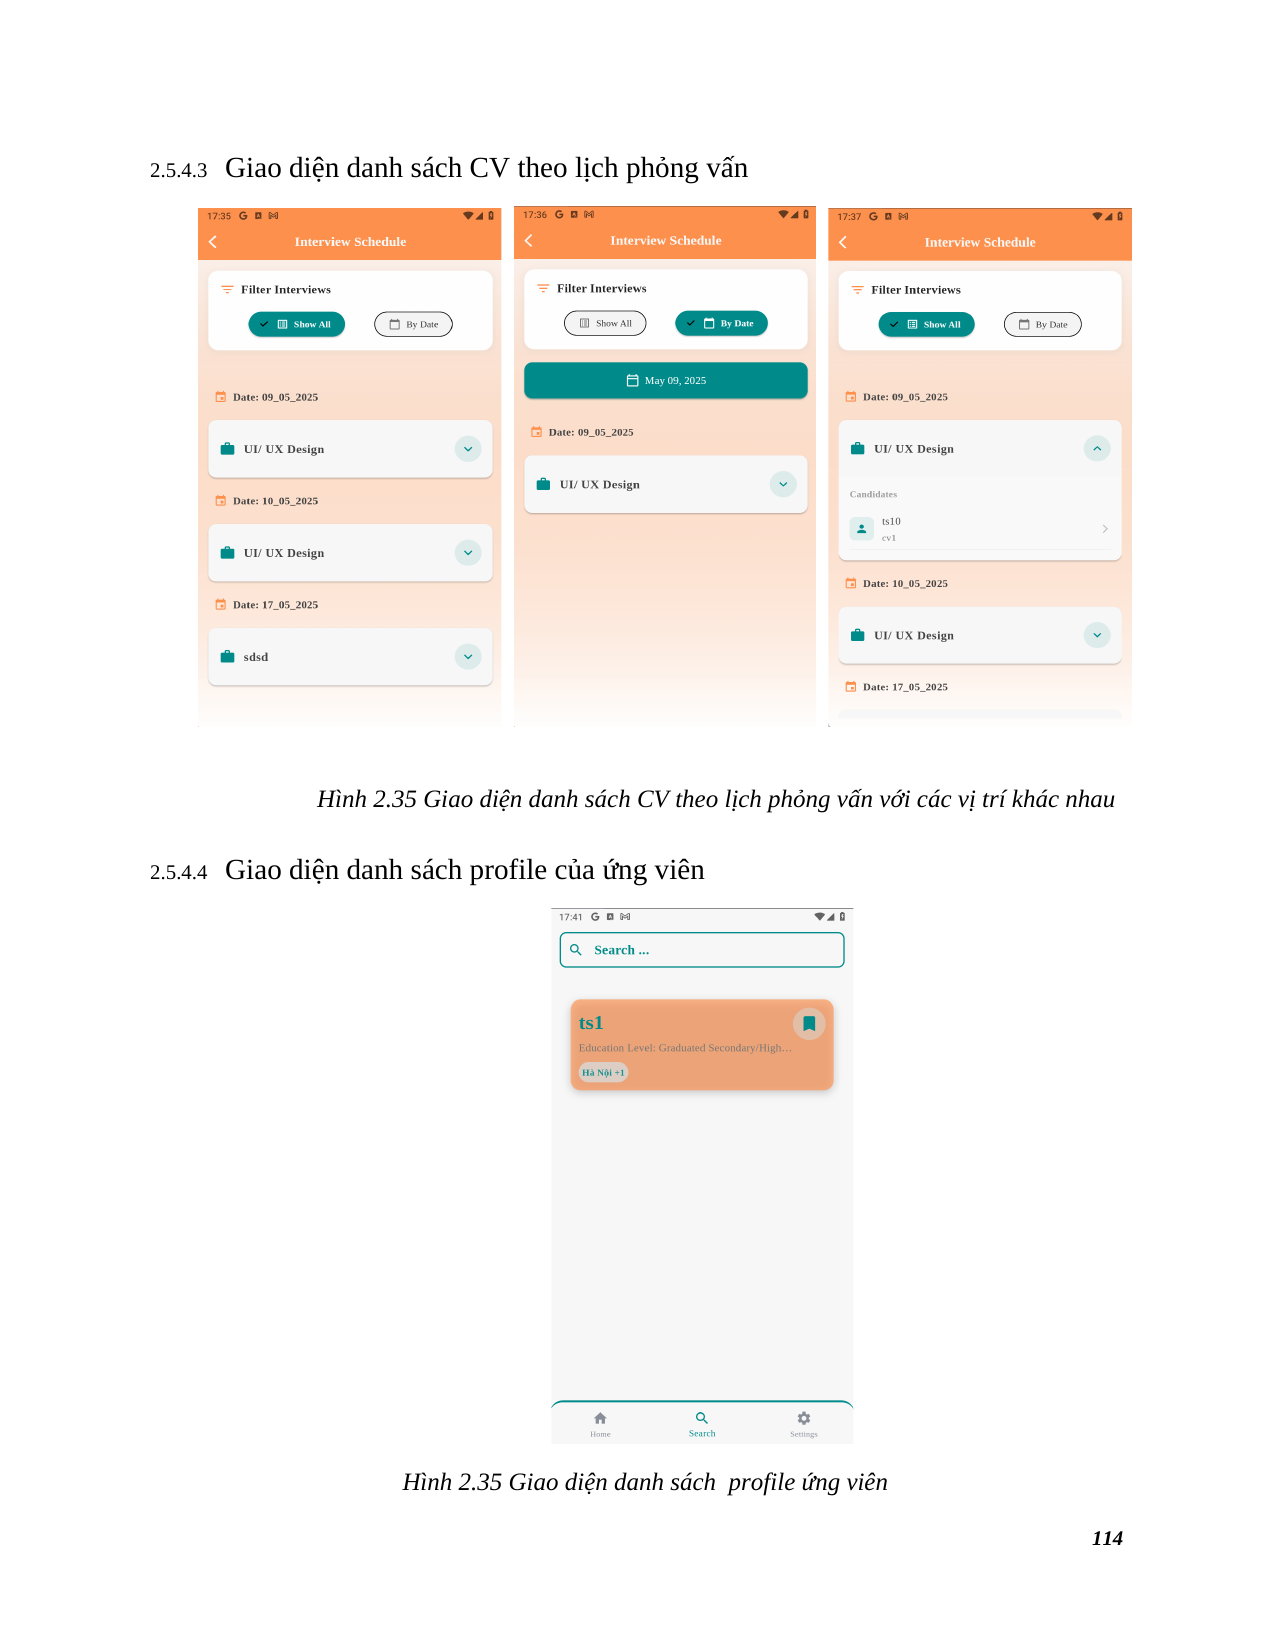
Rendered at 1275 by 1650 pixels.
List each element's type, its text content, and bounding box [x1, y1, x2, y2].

picture [551, 908, 854, 1444]
subtitle Giao diện danh sách profile của ứng viên [150, 852, 1125, 886]
text Hình 2.35 Giao diện danh sách CV theo lịch phỏng vấn với các vị trí khác nhau [158, 784, 1135, 813]
text Hình 2.35 Giao diện danh sách profile ứng viên [158, 1467, 1135, 1496]
picture [514, 206, 816, 727]
picture [828, 208, 1132, 727]
picture [198, 208, 502, 727]
subtitle Giao diện danh sách CV theo lịch phỏng vấn [150, 150, 1125, 183]
